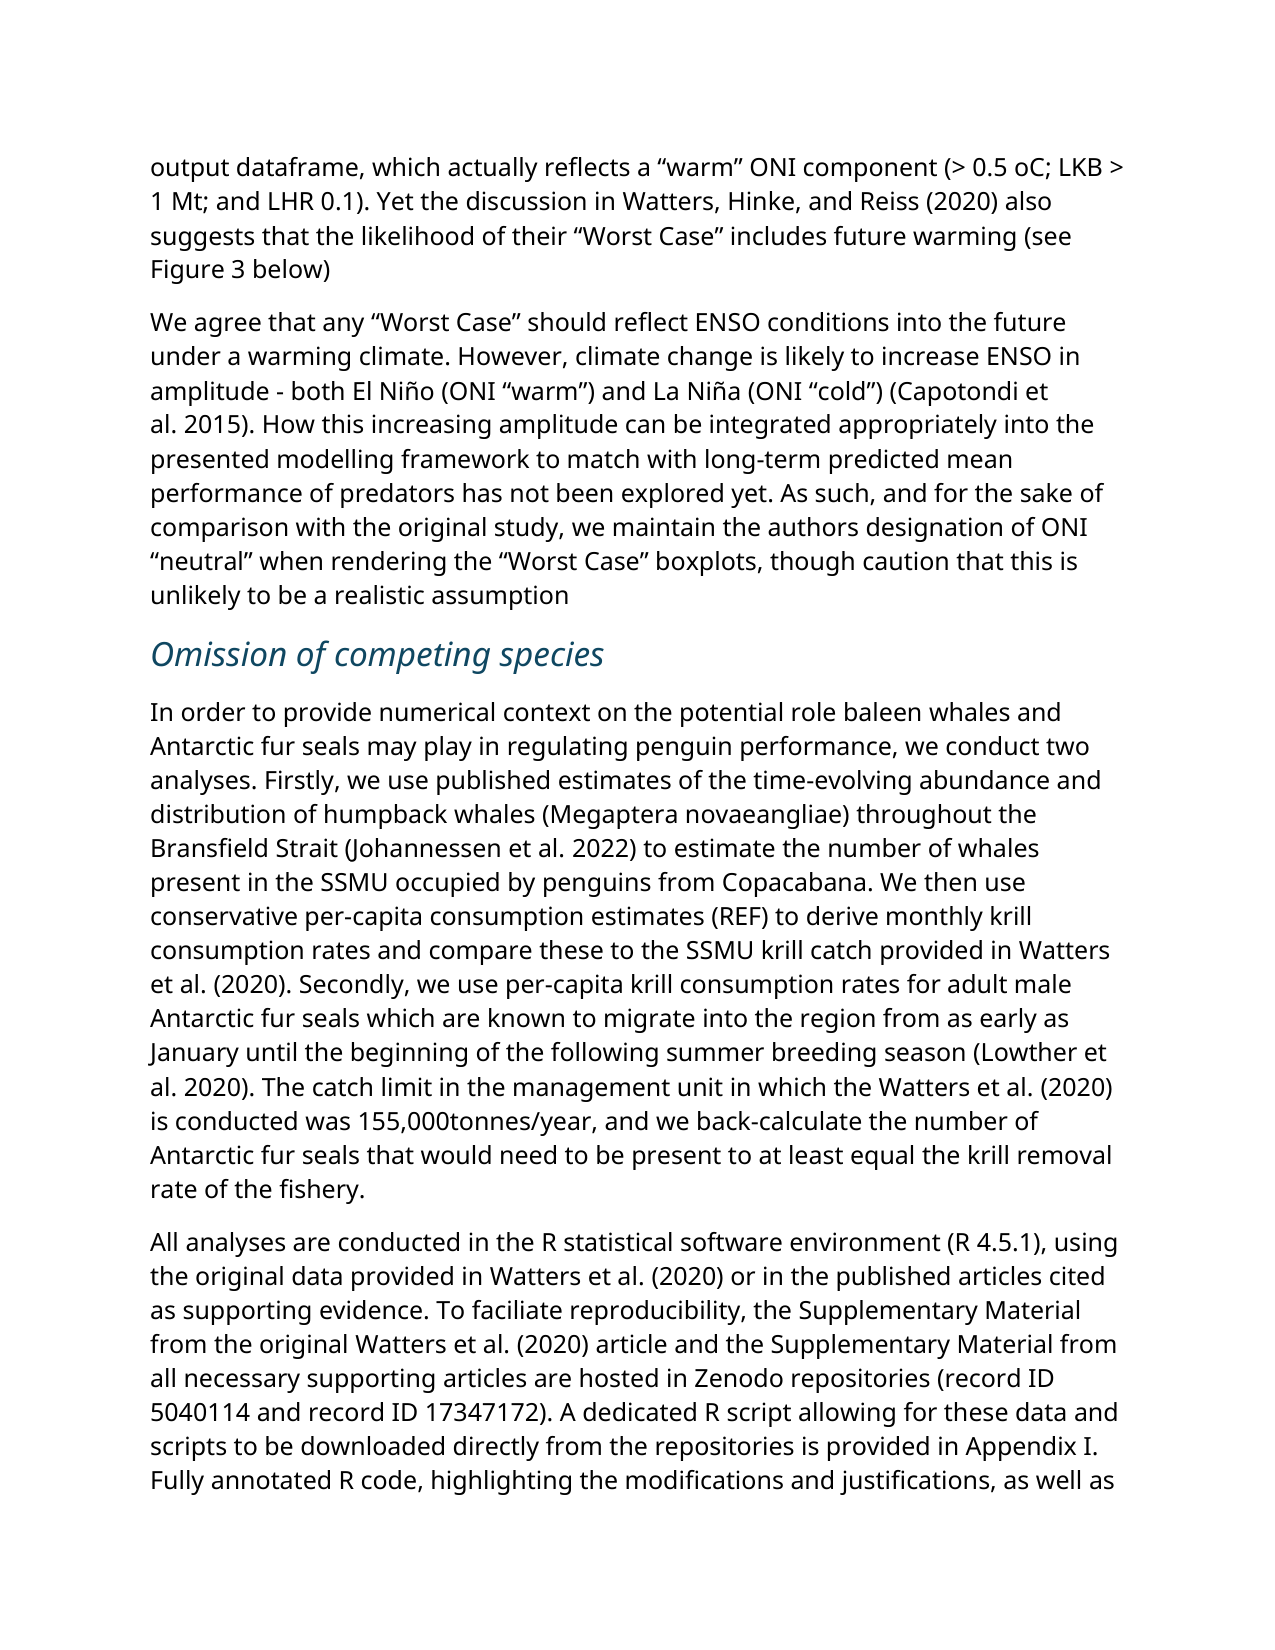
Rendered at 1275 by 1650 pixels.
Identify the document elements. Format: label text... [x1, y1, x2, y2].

subtitle Omission of competing species [150, 630, 1125, 676]
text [150, 150, 1125, 286]
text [150, 1224, 1125, 1497]
text In order to provide numerical context on the potential role baleen whales and Antarctic fur seals may play in regulating penguin performance, we conduct two analyses. Firstly, we use published estimates of the time-evolving abundance and distribution of humpback whales (Megaptera novaeangliae) throughout the Bransfield Strait (Johannessen et al. 2022) to estimate the number of whales present in the SSMU occupied by penguins from Copacabana. We then use conservative per-capita consumption estimates (REF) to derive monthly krill consumption rates and compare these to the SSMU krill catch provided in Watters et al. (2020). Secondly, we use per-capita krill consumption rates for adult male Antarctic fur seals which are known to migrate into the region from as early as January until the beginning of the following summer breeding season (Lowther et al. 2020). The catch limit in the management unit in which the Watters et al. (2020) is conducted was 155,000tonnes/year, and we back-calculate the number of Antarctic fur seals that would need to be present to at least equal the krill removal rate of the fishery. [150, 694, 1125, 1205]
text We agree that any “Worst Case” should reflect ENSO conditions into the future under a warming climate. However, climate change is likely to increase ENSO in amplitude - both El Niño (ONI “warm”) and La Niña (ONI “cold”) (Capotondi et al. 2015). How this increasing amplitude can be integrated appropriately into the presented modelling framework to match with long-term predicted mean performance of predators has not been explored yet. As such, and for the sake of comparison with the original study, we maintain the authors designation of ONI “neutral” when rendering the “Worst Case” boxplots, though caution that this is unlikely to be a realistic assumption [150, 305, 1125, 612]
